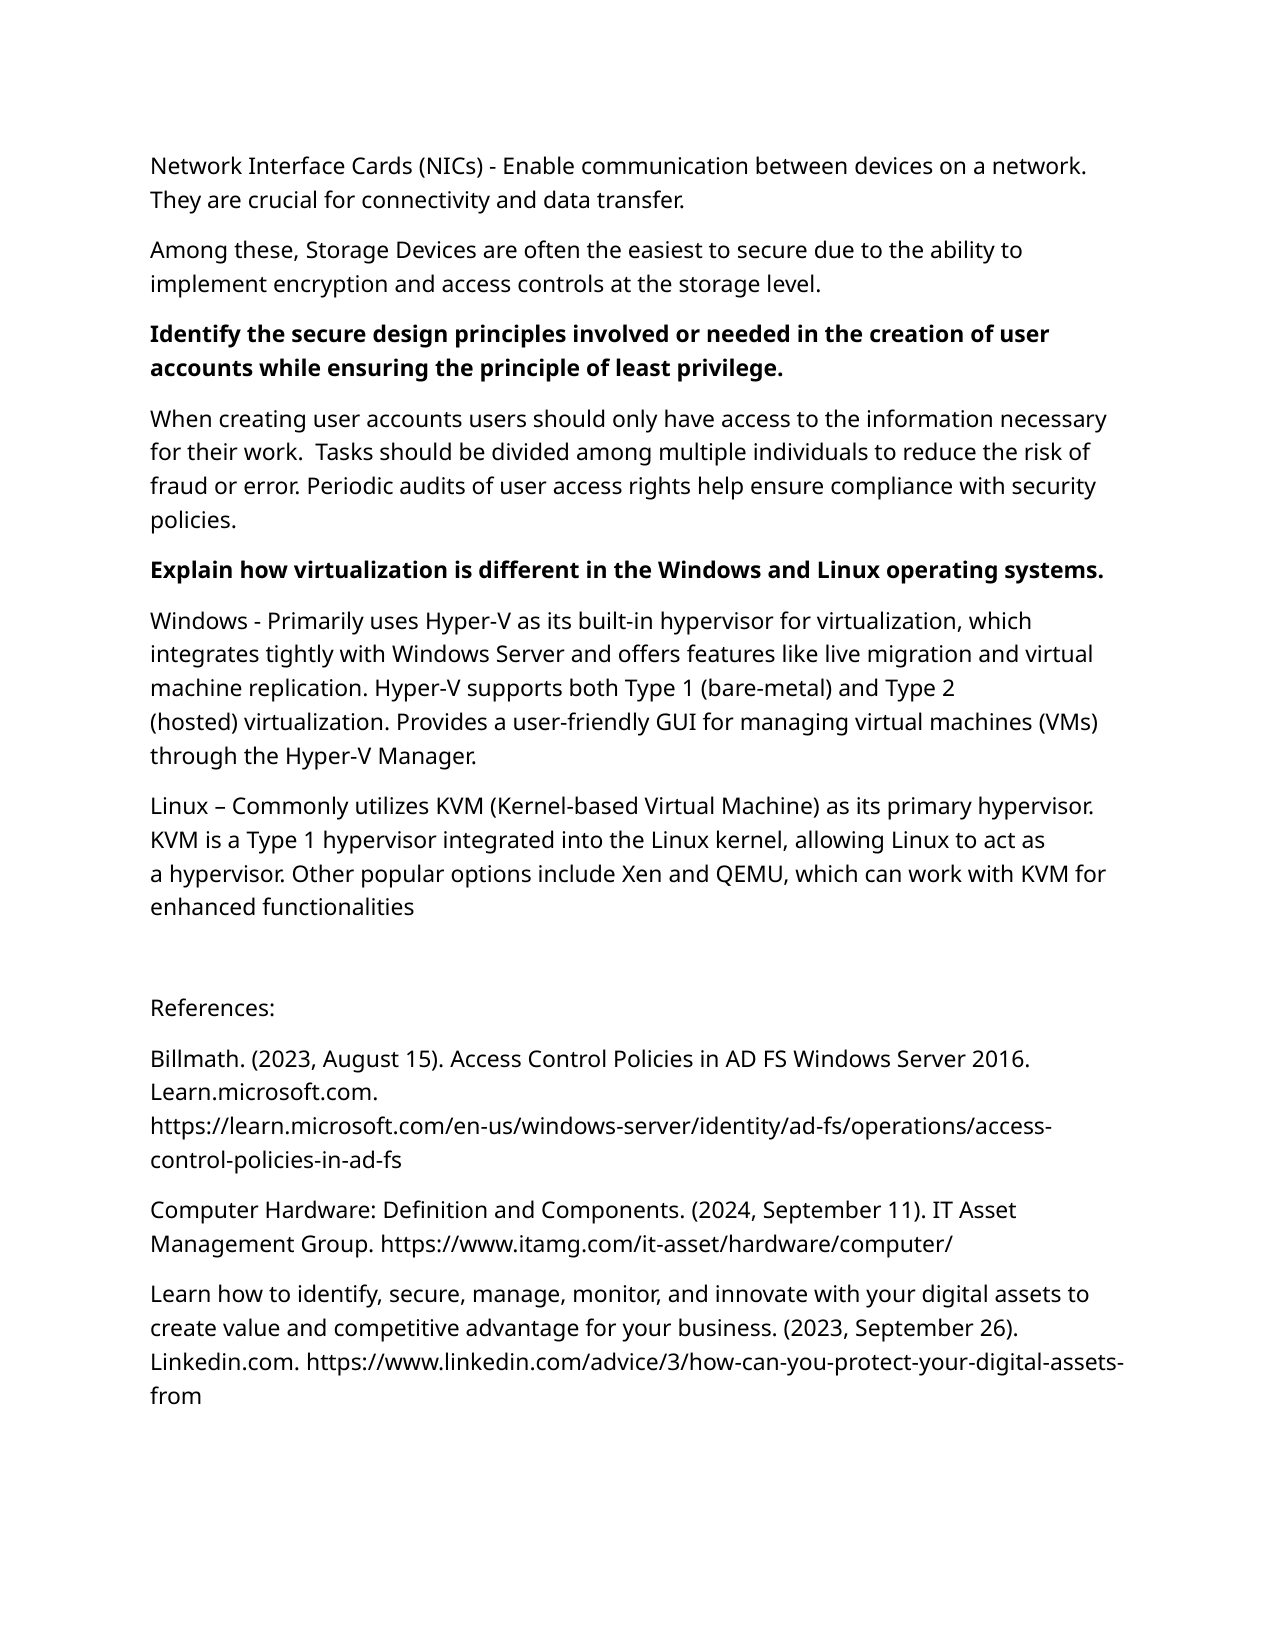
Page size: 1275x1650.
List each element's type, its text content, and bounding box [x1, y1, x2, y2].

text Billmath. (2023, August 15). Access Control Policies in AD FS Windows Server 2016. Learn.microsoft.com. https://learn.microsoft.com/en-us/windows-server/identity/ad-fs/operations/access-control-policies-in-ad-fs [150, 1042, 1125, 1175]
text When creating user accounts users should only have access to the information necessary for their work. Tasks should be divided among multiple individuals to reduce the risk of fraud or error. Periodic audits of user access rights help ensure compliance with security policies. [150, 402, 1125, 535]
text Learn how to identify, secure, manage, monitor, and innovate with your digital assets to create value and competitive advantage for your business. (2023, September 26). Linkedin.com. https://www.linkedin.com/advice/3/how-can-you-protect-your-digital-assets-from [150, 1278, 1125, 1411]
text Computer Hardware: Definition and Components. (2024, September 11). IT Asset Management Group. https://www.itamg.com/it-asset/hardware/computer/ [150, 1194, 1125, 1259]
text Explain how virtualization is different in the Windows and Linux operating systems. [150, 554, 1125, 585]
text Identify the secure design principles involved or needed in the creation of user accounts while ensuring the principle of least privilege. [150, 318, 1125, 383]
text Among these, Storage Devices are often the easiest to secure due to the ability to implement encryption and access controls at the storage level. [150, 234, 1125, 299]
text References: [150, 992, 1125, 1023]
text Linux – Commonly utilizes KVM (Kernel-based Virtual Machine) as its primary hypervisor. KVM is a Type 1 hypervisor integrated into the Linux kernel, allowing Linux to act as a hypervisor. Other popular options include Xen and QEMU, which can work with KVM for enhanced functionalities [150, 790, 1125, 922]
text Windows - Primarily uses Hyper-V as its built-in hypervisor for virtualization, which integrates tightly with Windows Server and offers features like live migration and virtual machine replication. Hyper-V supports both Type 1 (bare-metal) and Type 2 (hosted) virtualization. Provides a user-friendly GUI for managing virtual machines (VMs) through the Hyper-V Manager. [150, 604, 1125, 771]
text Network Interface Cards (NICs) - Enable communication between devices on a network. They are crucial for connectivity and data transfer. [150, 150, 1125, 215]
